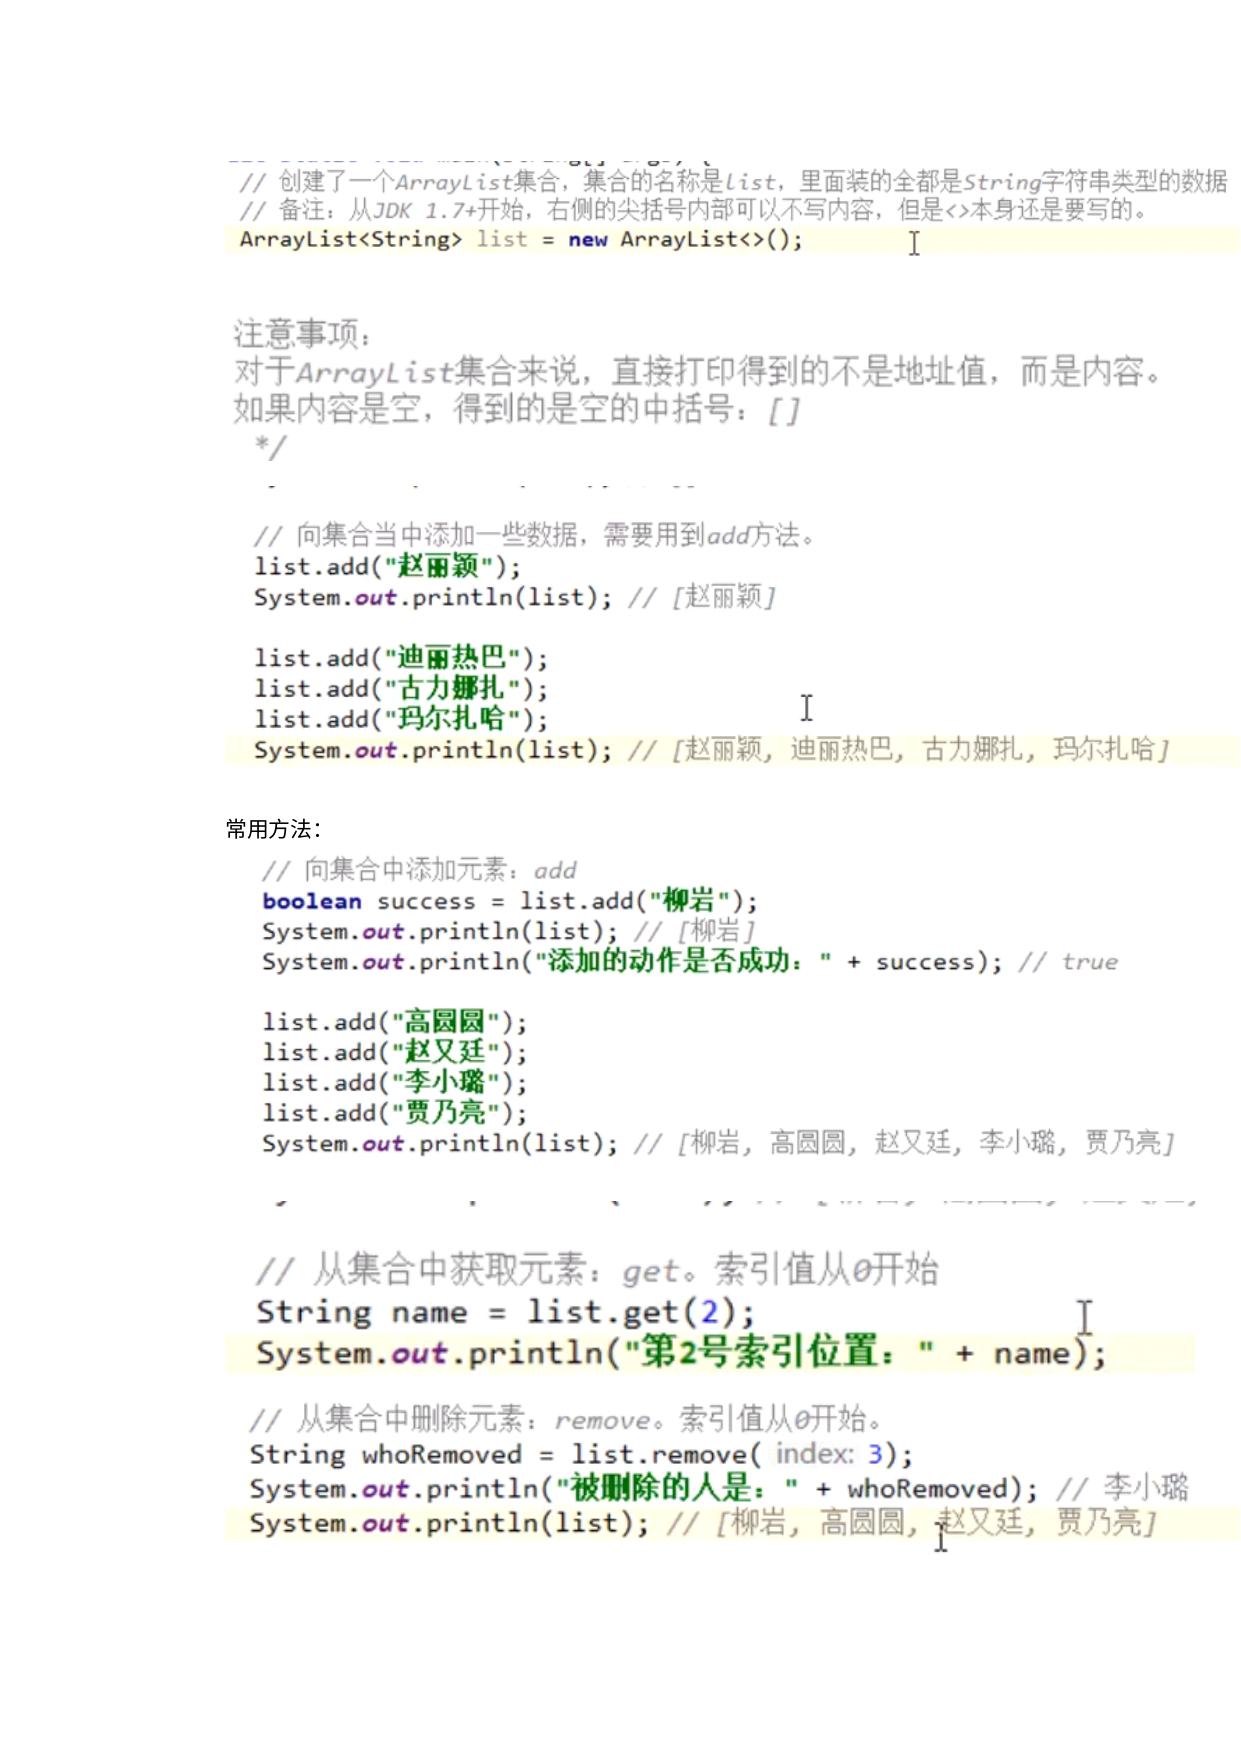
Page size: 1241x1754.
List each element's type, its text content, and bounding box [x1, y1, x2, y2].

picture [225, 844, 1241, 1176]
picture [225, 291, 1241, 461]
picture [225, 161, 1241, 269]
text 常用方法： [225, 812, 1053, 844]
picture [225, 486, 1241, 780]
picture [225, 1201, 1196, 1388]
picture [225, 1396, 1241, 1568]
